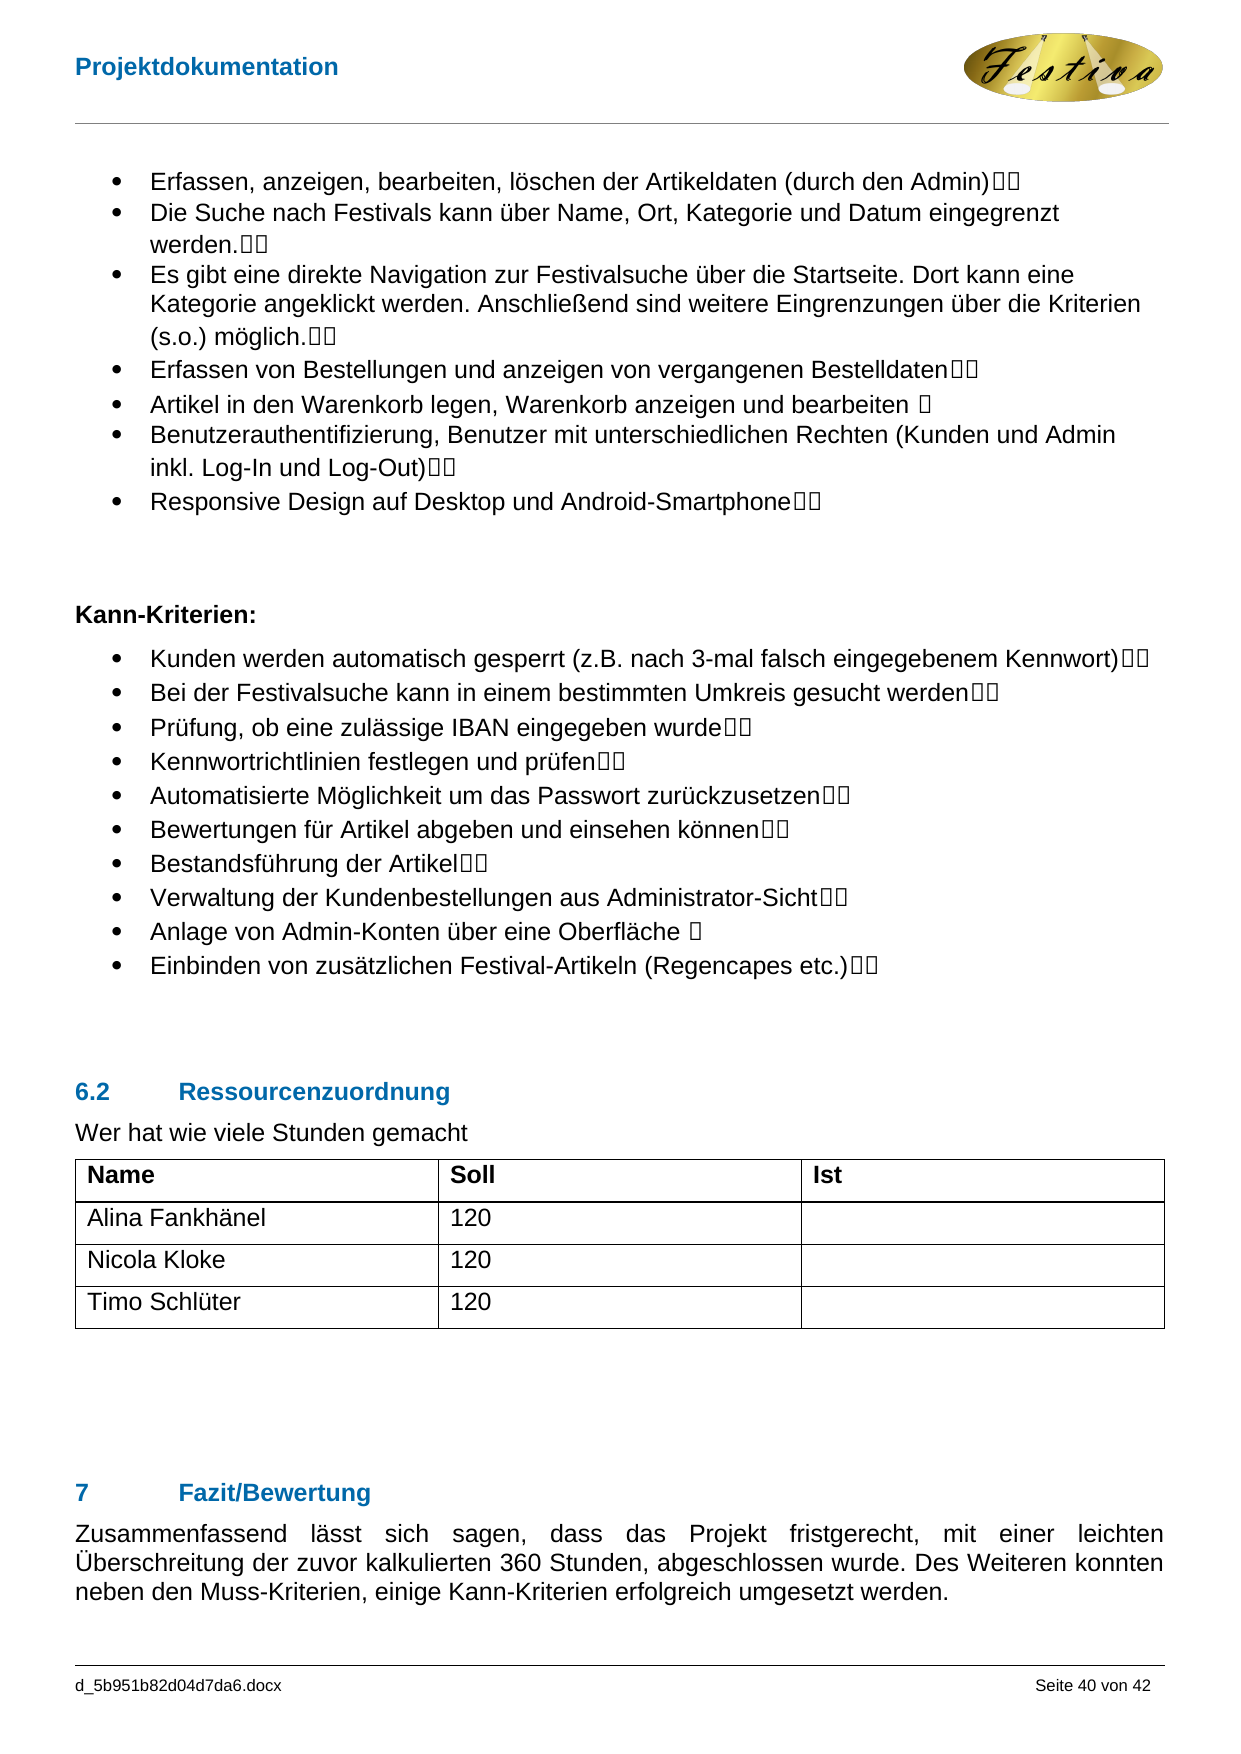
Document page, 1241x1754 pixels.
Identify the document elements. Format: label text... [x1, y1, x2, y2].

list Erfassen von Bestellungen und anzeigen von vergangenen Bestelldaten [112, 352, 1165, 386]
subtitle Fazit/Bewertung [75, 1478, 1165, 1507]
list Bei der Festivalsuche kann in einem bestimmten Umkreis gesucht werden [112, 675, 1165, 709]
picture [962, 29, 1169, 106]
list Es gibt eine direkte Navigation zur Festivalsuche über die Startseite. Dort kann eine Kategorie angeklickt werden. Anschließend sind weitere Eingrenzungen über die Kriterien (s.o.) möglich. [112, 261, 1165, 352]
table_cell 120 [439, 1287, 801, 1328]
table_cell 120 [439, 1245, 801, 1286]
list Artikel in den Warenkorb legen, Warenkorb anzeigen und bearbeiten  [112, 386, 1165, 420]
table_cell Timo Schlüter [76, 1287, 438, 1328]
list Die Suche nach Festivals kann über Name, Ort, Kategorie und Datum eingegrenzt werden. [112, 198, 1165, 261]
list Benutzerauthentifizierung, Benutzer mit unterschiedlichen Rechten (Kunden und Admin inkl. Log-In und Log-Out) [112, 420, 1165, 483]
subtitle Ressourcenzuordnung [75, 1077, 1165, 1105]
text Zusammenfassend lässt sich sagen, dass das Projekt fristgerecht, mit einer leichten Überschreitung der zuvor kalkulierten 360 Stunden, abgeschlossen wurde. Des Weiteren konnten neben den Muss-Kriterien, einige Kann-Kriterien erfolgreich umgesetzt werden. [75, 1519, 1165, 1606]
list Kennwortrichtlinien festlegen und prüfen [112, 743, 1165, 777]
list Automatisierte Möglichkeit um das Passwort zurückzusetzen [112, 777, 1165, 811]
list Einbinden von zusätzlichen Festival-Artikeln (Regencapes etc.) [112, 948, 1165, 982]
text Wer hat wie viele Stunden gemacht [75, 1118, 1165, 1147]
table_cell 120 [439, 1203, 801, 1244]
list Prüfung, ob eine zulässige IBAN eingegeben wurde [112, 709, 1165, 743]
table_cell [802, 1203, 1164, 1244]
list Erfassen, anzeigen, bearbeiten, löschen der Artikeldaten (durch den Admin) [112, 163, 1165, 198]
list Bestandsführung der Artikel [112, 845, 1165, 879]
table_header Name [76, 1160, 438, 1201]
table_cell [802, 1245, 1164, 1286]
list Verwaltung der Kundenbestellungen aus Administrator-Sicht [112, 879, 1165, 913]
list Responsive Design auf Desktop und Android-Smartphone [112, 483, 1165, 517]
list Bewertungen für Artikel abgeben und einsehen können [112, 811, 1165, 845]
table_cell [802, 1287, 1164, 1328]
table_cell Nicola Kloke [76, 1245, 438, 1286]
table_header Ist [802, 1160, 1164, 1201]
list Anlage von Admin-Konten über eine Oberfläche  [112, 913, 1165, 948]
list Kunden werden automatisch gesperrt (z.B. nach 3-mal falsch eingegebenem Kennwort) [112, 641, 1165, 675]
table_header Soll [439, 1160, 801, 1201]
text Kann-Kriterien: [75, 600, 1165, 628]
table_cell Alina Fankhänel [76, 1203, 438, 1244]
